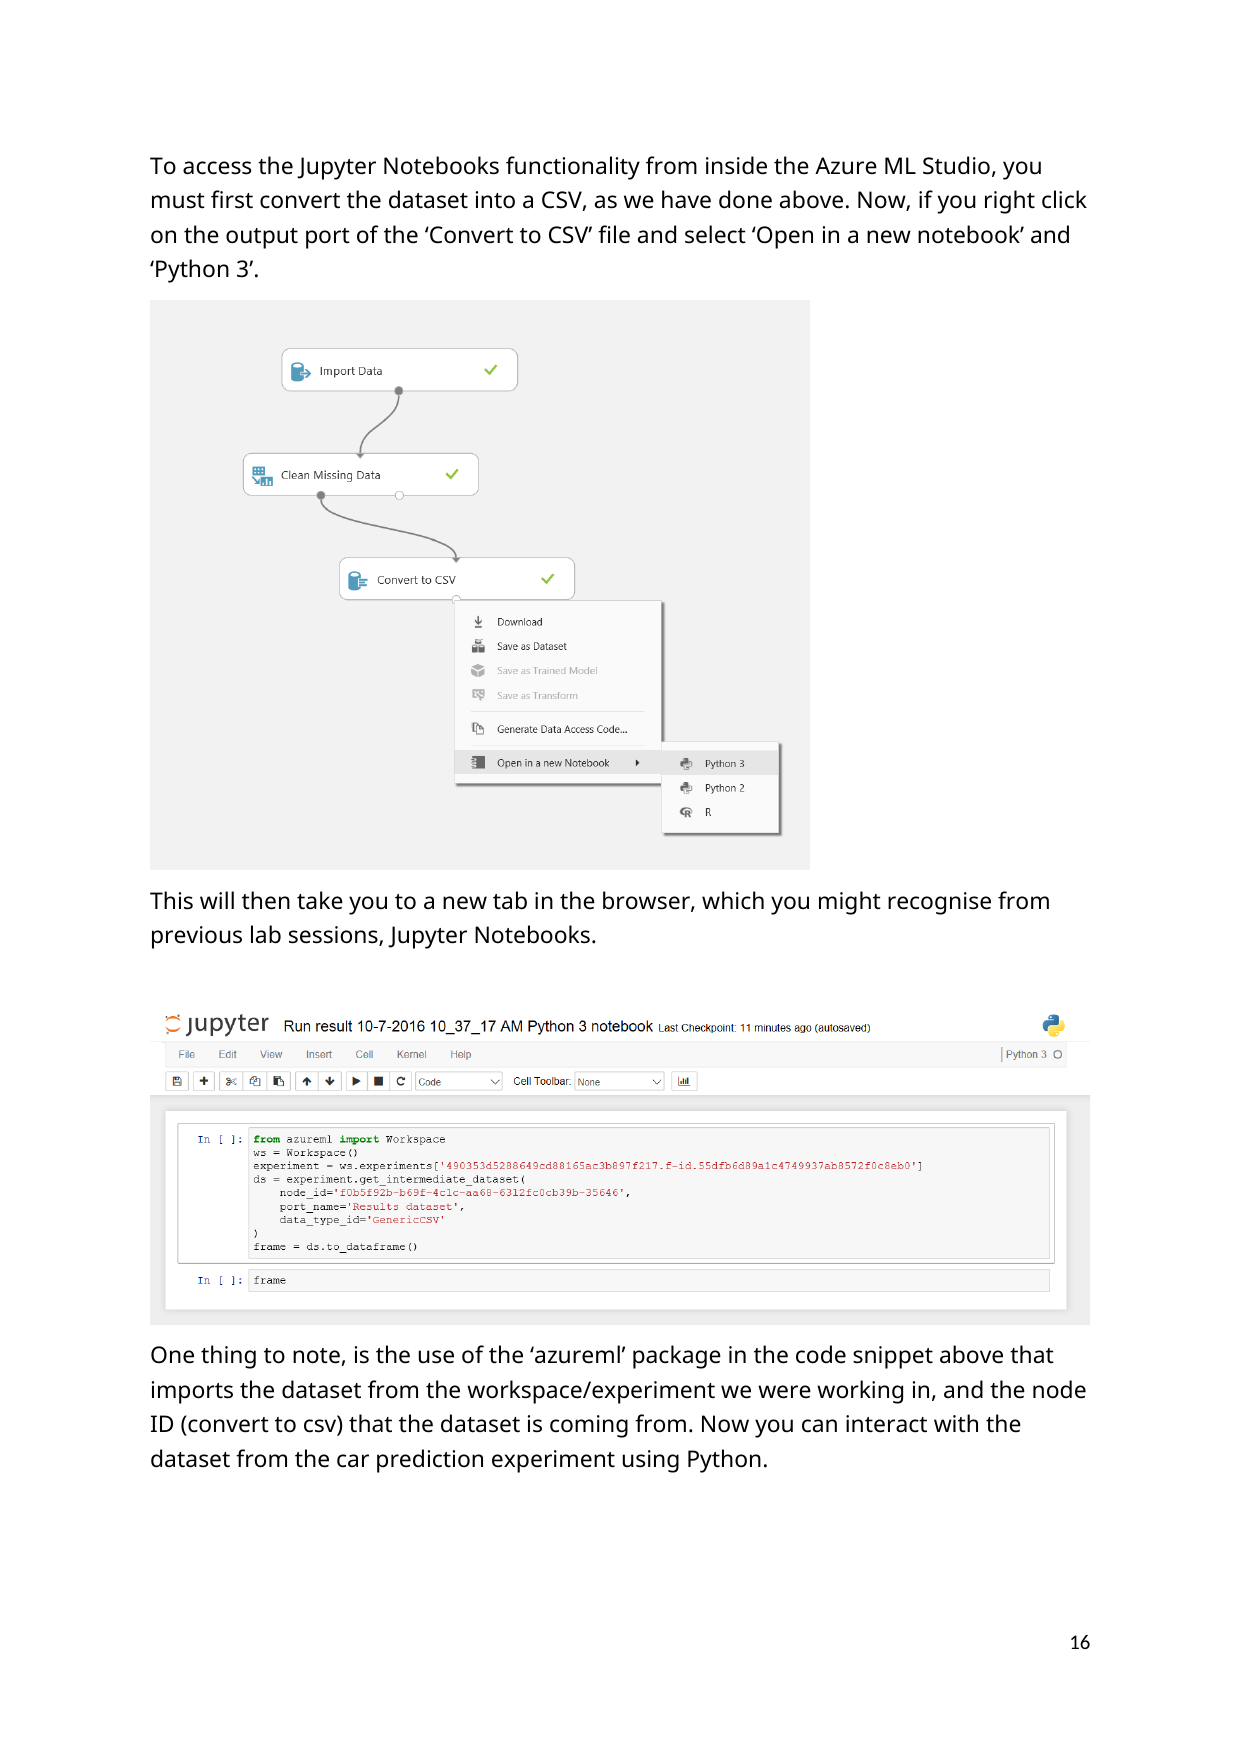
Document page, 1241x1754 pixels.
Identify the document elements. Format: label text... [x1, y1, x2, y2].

text This will then take you to a new tab in the browser, which you might recognise from previous lab sessions, Jupyter Notebooks. [150, 885, 1090, 950]
picture [150, 1012, 1091, 1325]
text One thing to note, is the use of the ‘azureml’ package in the code snippet above that imports the dataset from the workspace/experiment we were working in, and the node ID (convert to csv) that the dataset is coming from. Now you can interact with the dataset from the car prediction experiment using Python. [150, 1339, 1090, 1474]
picture [150, 300, 810, 870]
text To access the Jupyter Notebooks functionality from inside the Azure ML Studio, you must first convert the dataset into a CSV, as we have done above. Now, if you right click on the output port of the ‘Convert to CSV’ file and select ‘Open in a new notebook’ and ‘Python 3’. [150, 150, 1090, 284]
